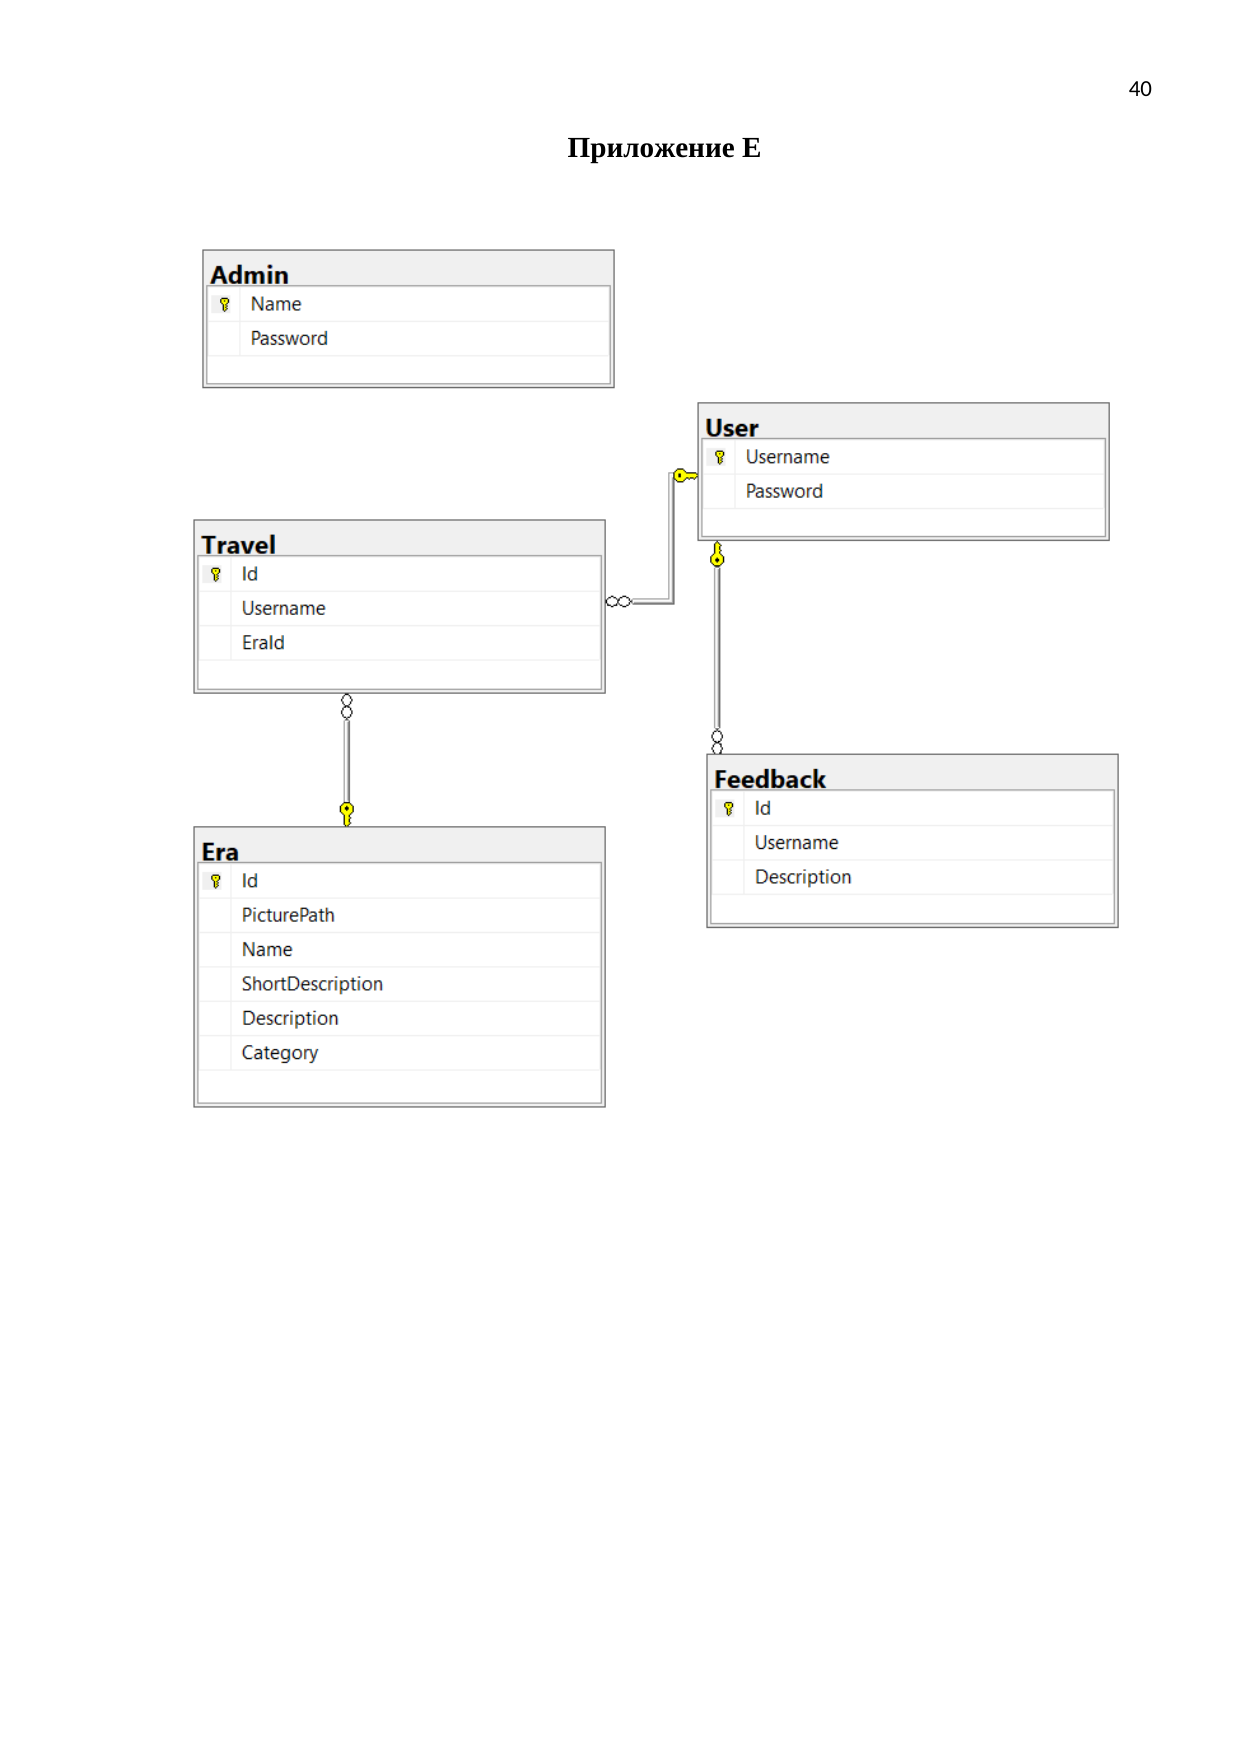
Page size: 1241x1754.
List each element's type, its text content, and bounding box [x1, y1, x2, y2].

picture [177, 205, 1152, 1137]
subtitle Приложение Е [177, 130, 1152, 163]
